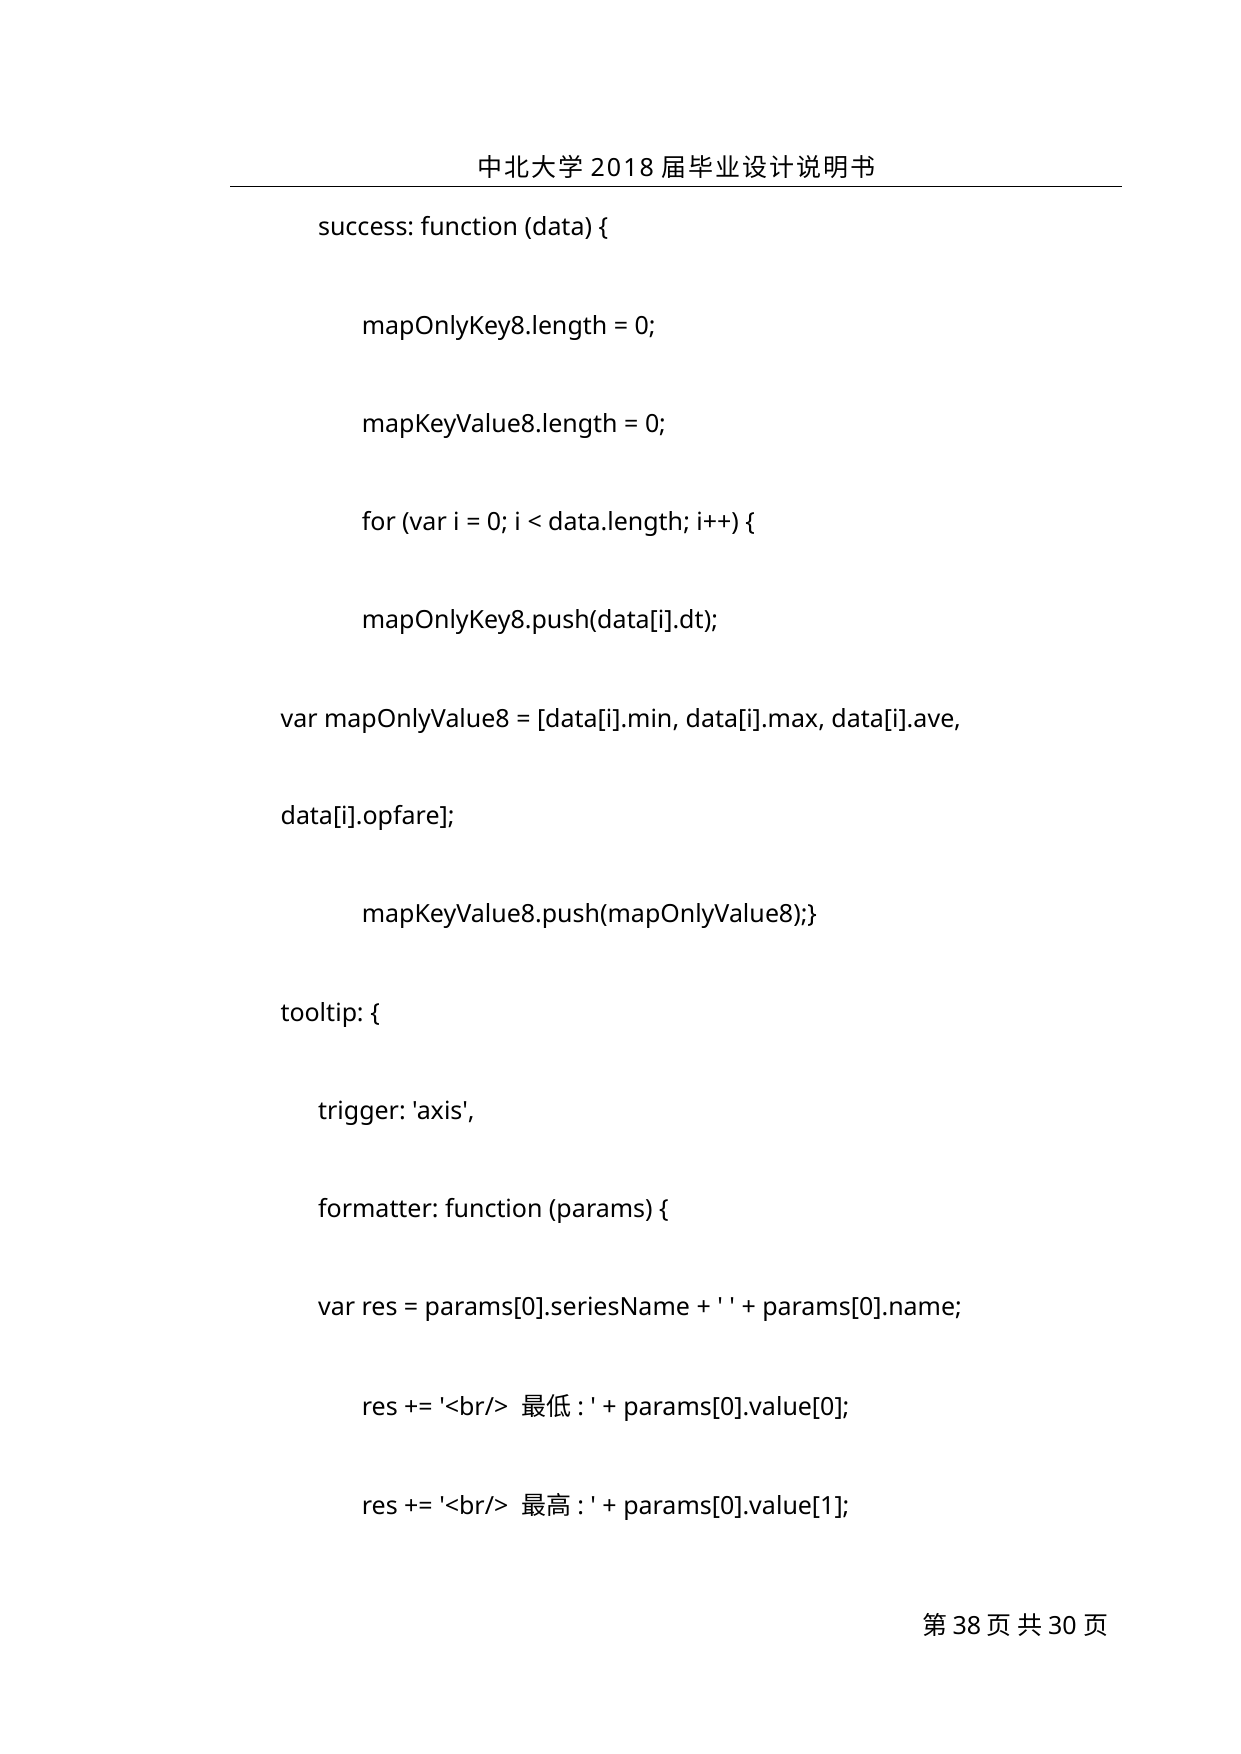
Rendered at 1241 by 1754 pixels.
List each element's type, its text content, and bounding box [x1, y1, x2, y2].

text tooltip: { [230, 979, 1122, 1044]
text trigger: 'axis', [268, 1077, 1122, 1142]
text res += '<br/> 最低 : ' + params[0].value[0]; [312, 1372, 1122, 1437]
text mapKeyValue8.push(mapOnlyValue8);} [312, 881, 1122, 946]
text mapOnlyKey8.length = 0; [312, 292, 1122, 357]
text var mapOnlyValue8 = [data[i].min, data[i].max, data[i].ave, data[i].opfare]; [280, 685, 1122, 847]
text res += '<br/> 最高 : ' + params[0].value[1]; [312, 1471, 1122, 1536]
text var res = params[0].seriesName + ' ' + params[0].name; [268, 1273, 1122, 1338]
text formatter: function (params) { [268, 1175, 1122, 1240]
text mapOnlyKey8.push(data[i].dt); [312, 587, 1122, 652]
text mapKeyValue8.length = 0; [312, 390, 1122, 455]
text success: function (data) { [268, 194, 1122, 259]
text for (var i = 0; i < data.length; i++) { [312, 488, 1122, 553]
